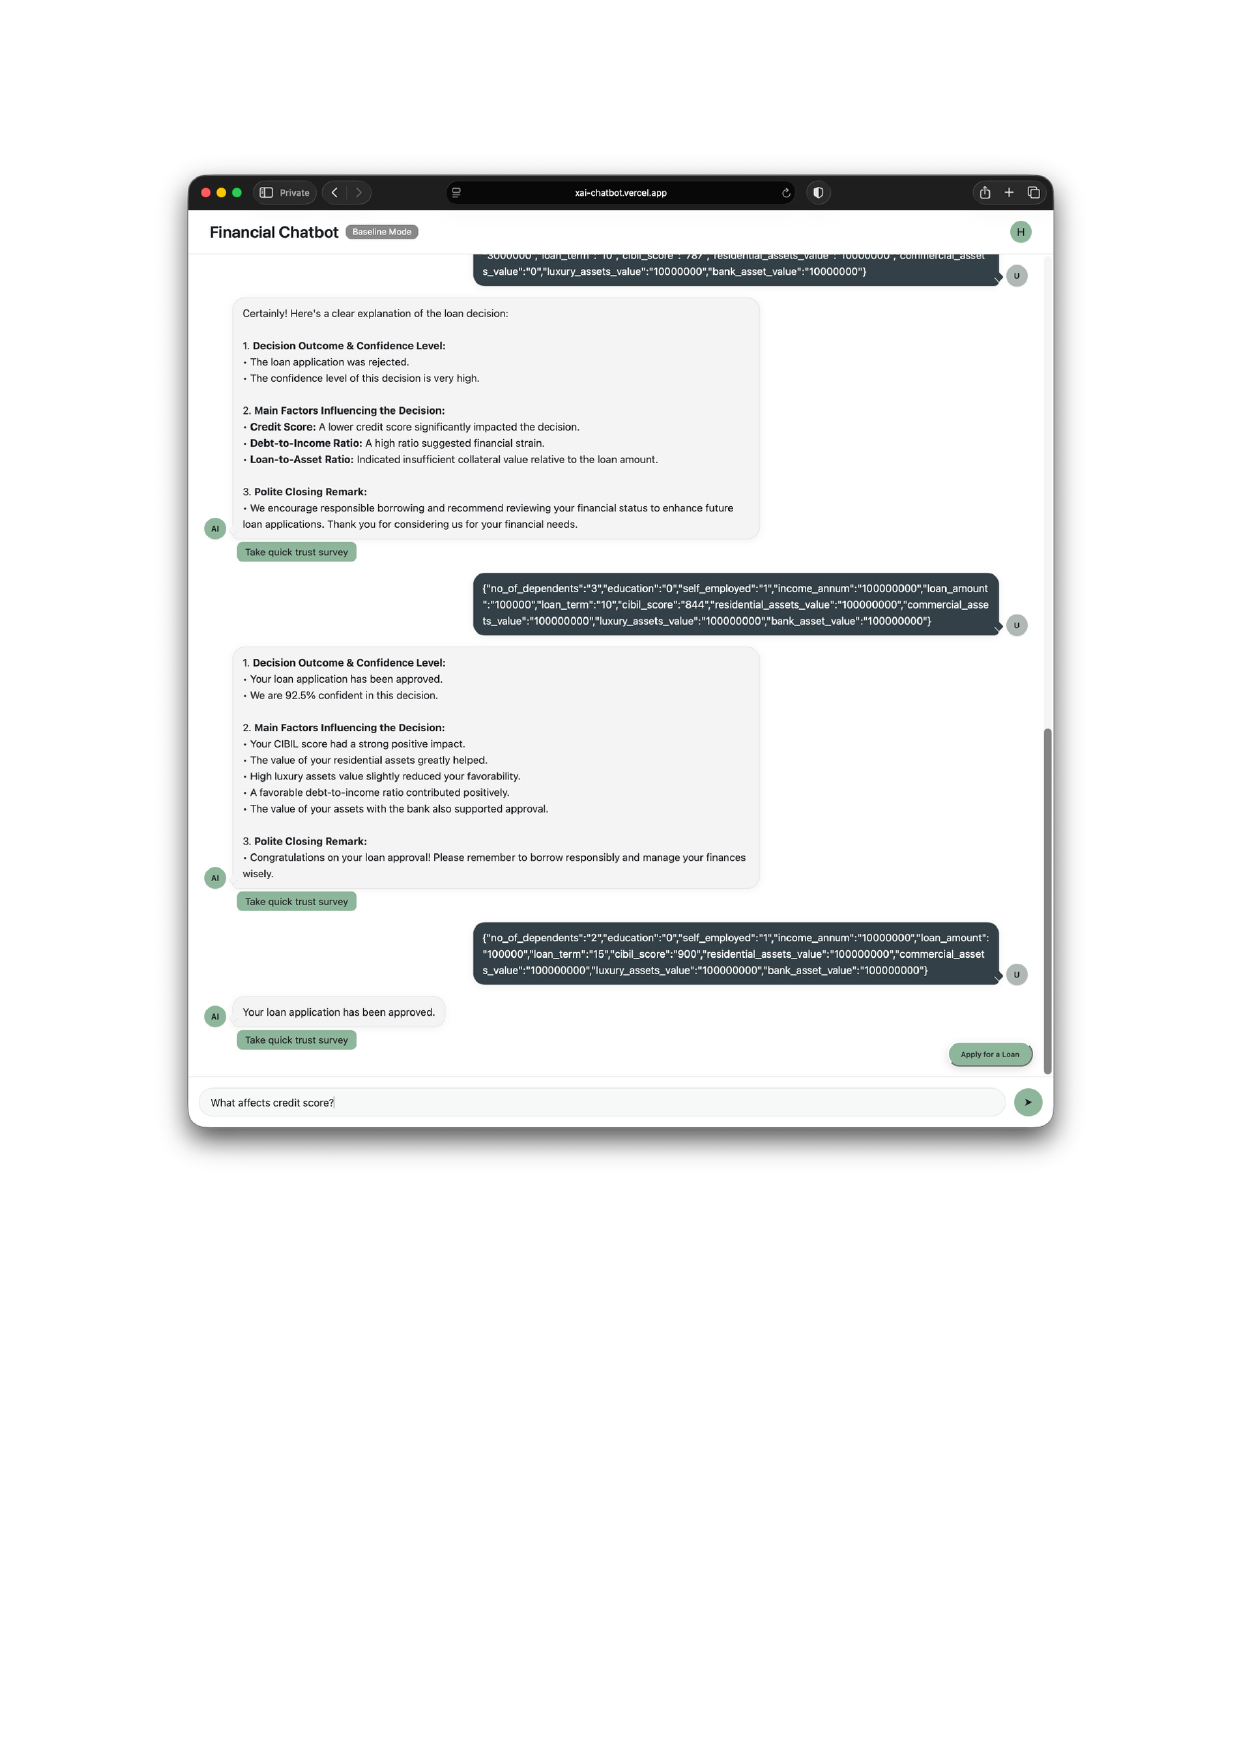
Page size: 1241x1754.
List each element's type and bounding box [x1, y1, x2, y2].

picture [150, 150, 1091, 1177]
